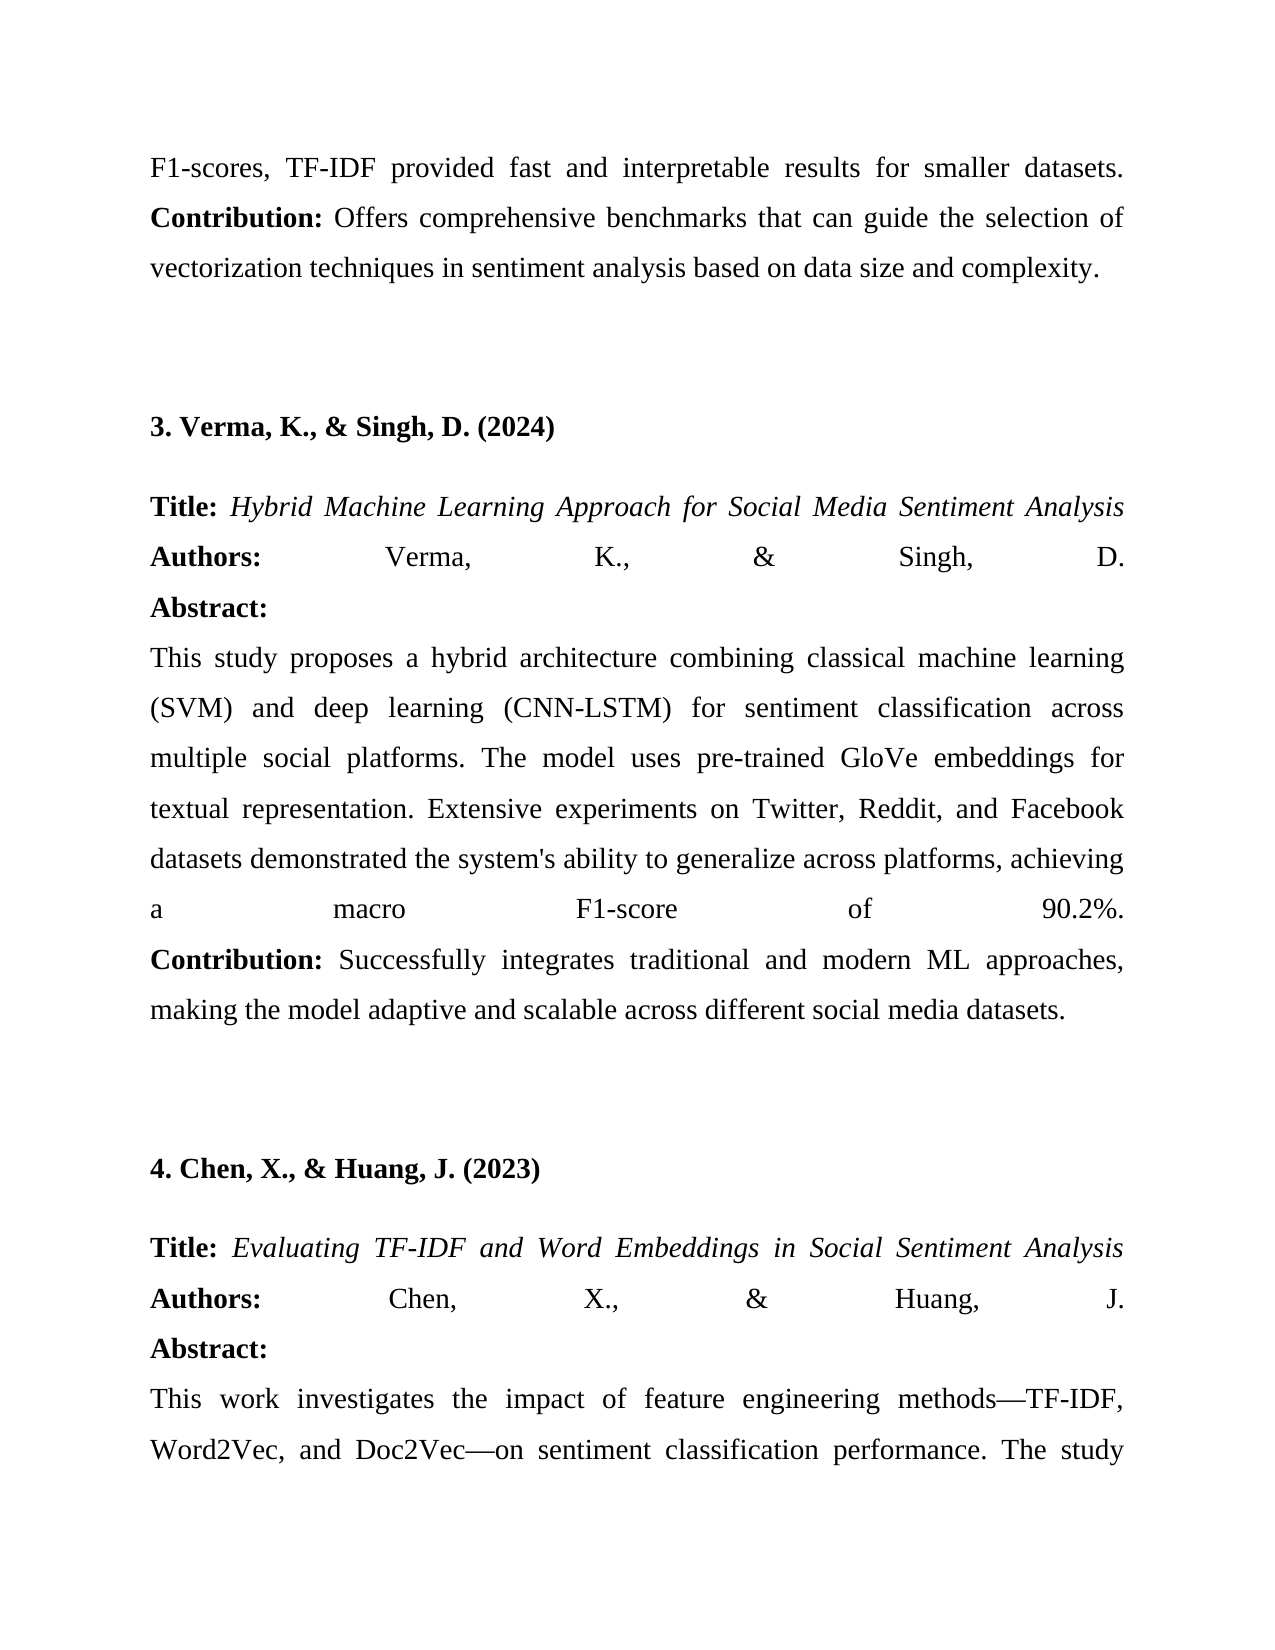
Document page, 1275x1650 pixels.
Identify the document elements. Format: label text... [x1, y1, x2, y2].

text 3. Verma, K., & Singh, D. (2024) [150, 409, 1125, 443]
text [150, 1231, 1125, 1465]
text Title: Hybrid Machine Learning Approach for Social Media Sentiment Analysis Authors: Verma, K., & Singh, D. Abstract: This study proposes a hybrid architecture combining classical machine learning (SVM) and deep learning (CNN-LSTM) for sentiment classification across multiple social platforms. The model uses pre-trained GloVe embeddings for textual representation. Extensive experiments on Twitter, Reddit, and Facebook datasets demonstrated the system's ability to generalize across platforms, achieving a macro F1-score of 90.2%. Contribution: Successfully integrates traditional and modern ML approaches, making the model adaptive and scalable across different social media datasets. [150, 489, 1125, 1026]
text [150, 150, 1125, 284]
text 4. Chen, X., & Huang, J. (2023) [150, 1151, 1125, 1185]
